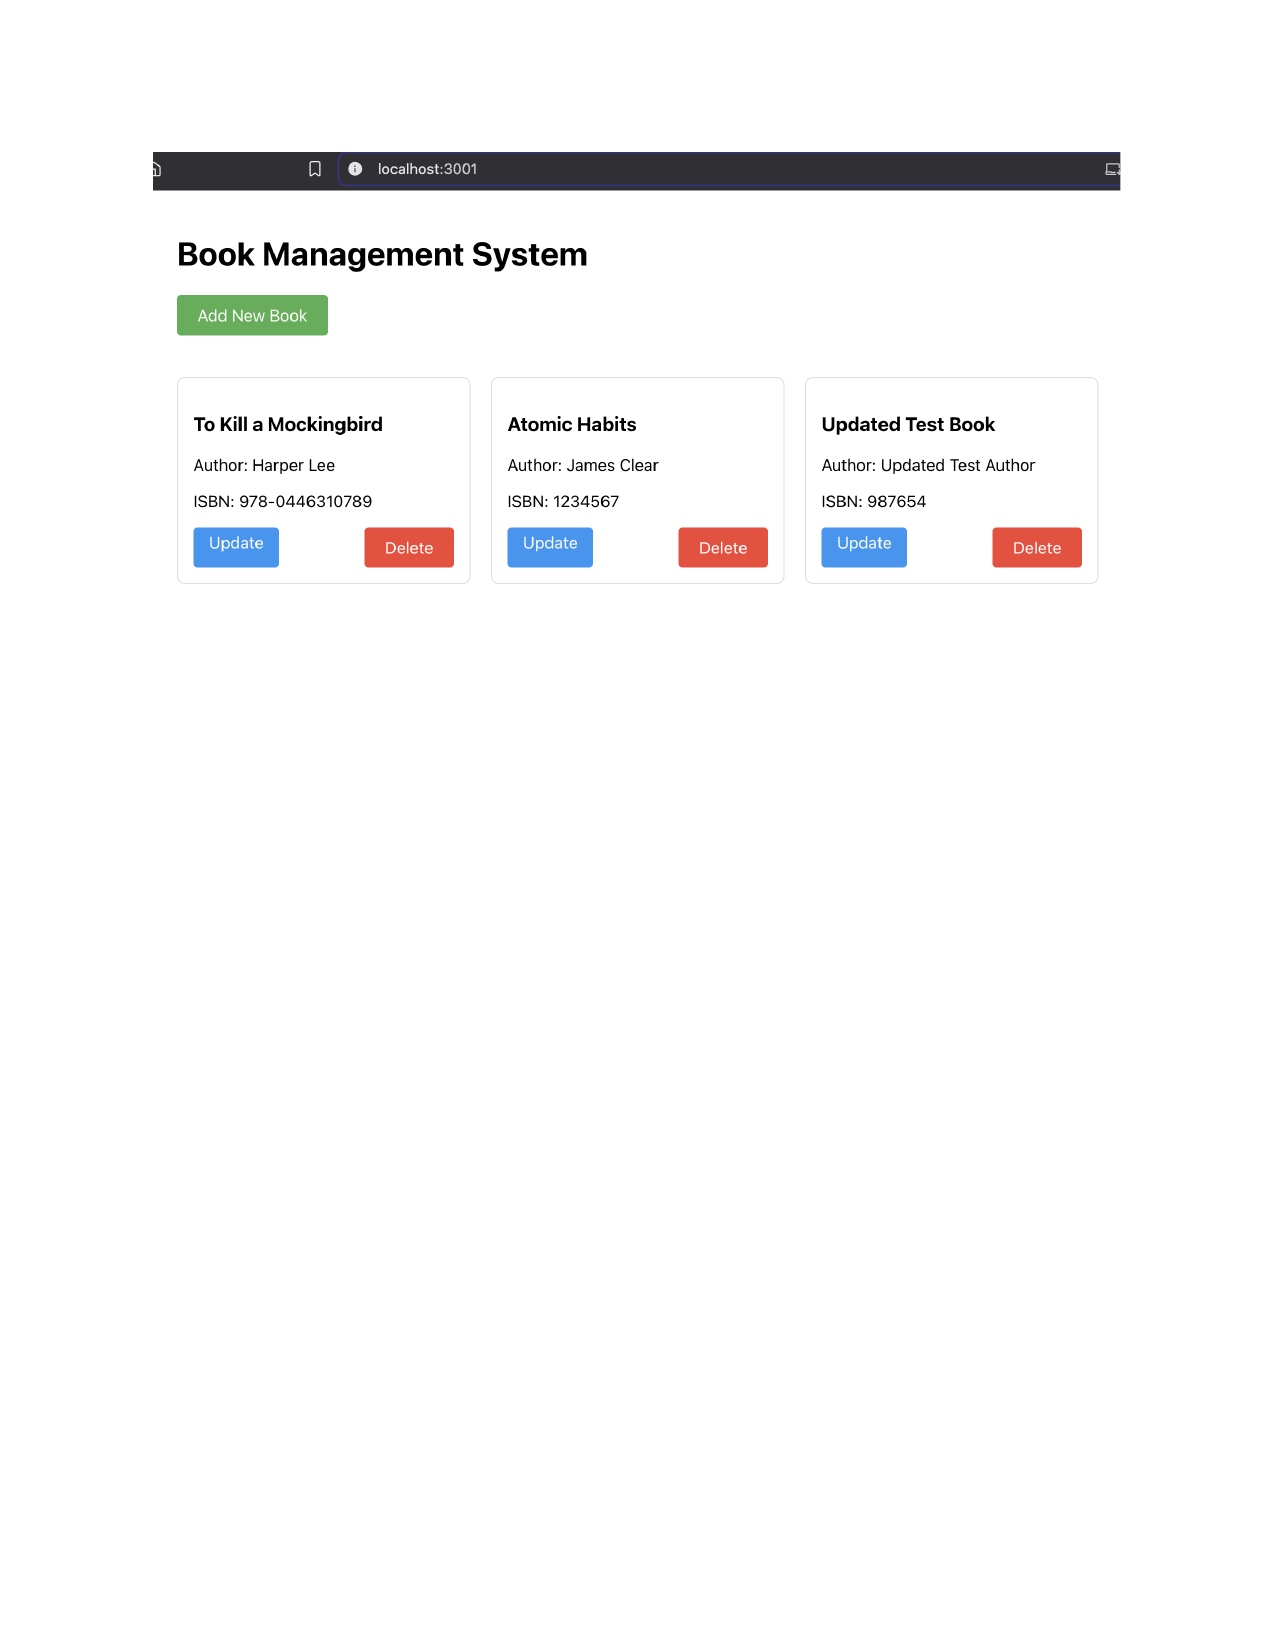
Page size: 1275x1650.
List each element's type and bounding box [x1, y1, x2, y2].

picture [153, 152, 1121, 584]
